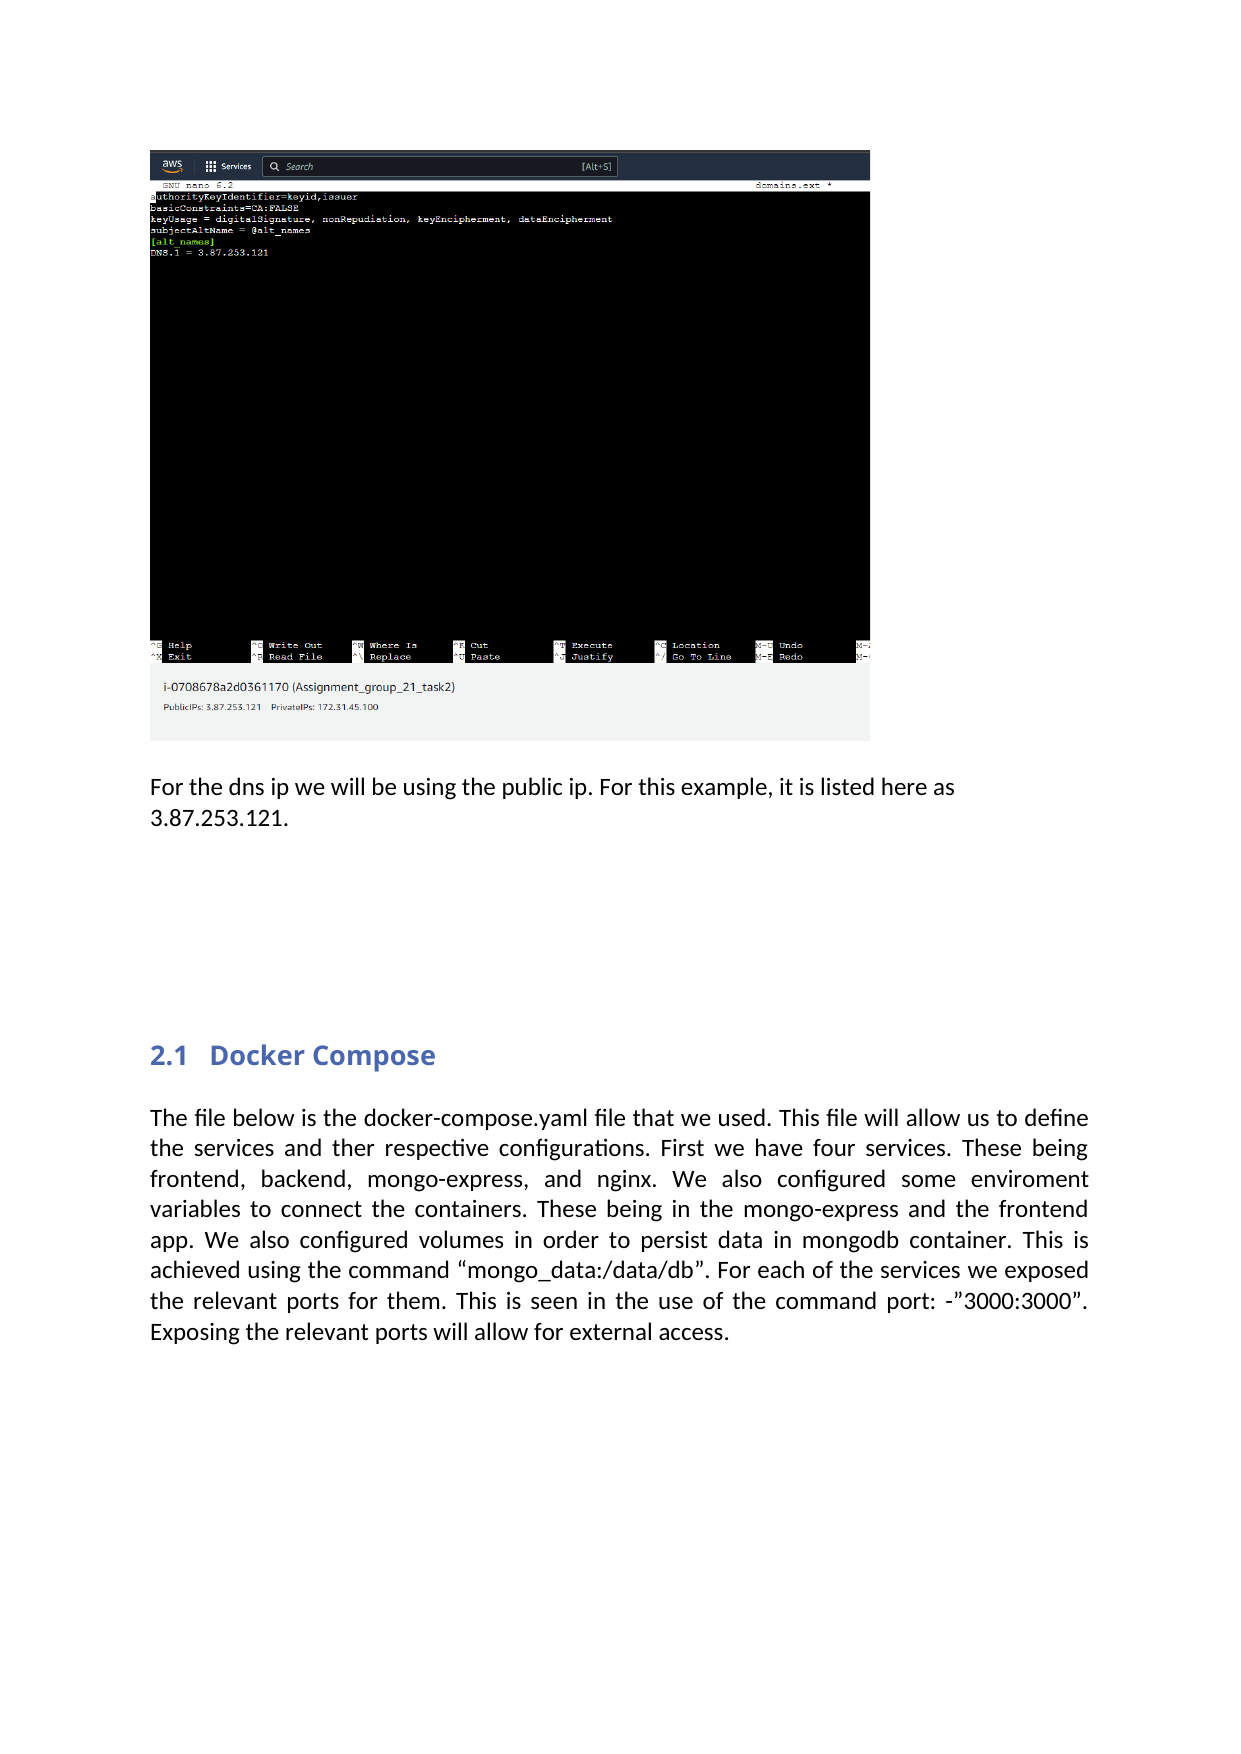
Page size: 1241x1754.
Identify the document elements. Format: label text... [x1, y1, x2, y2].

text For the dns ip we will be using the public ip. For this example, it is listed here as 3.87.253.121. [150, 771, 1090, 832]
picture [150, 150, 871, 741]
text The file below is the docker-compose.yaml file that we used. This file will allow us to define the services and ther respective configurations. First we have four services. These being frontend, backend, mongo-express, and nginx. We also configured some enviroment variables to connect the containers. These being in the mongo-express and the frontend app. We also configured volumes in order to persist data in mongodb container. This is achieved using the command “mongo_data:/data/db”. For each of the services we exposed the relevant ports for them. This is seen in the use of the command port: -”3000:3000”. Exposing the relevant ports will allow for external access. [150, 1102, 1090, 1346]
subtitle Docker Compose [150, 1036, 1090, 1073]
